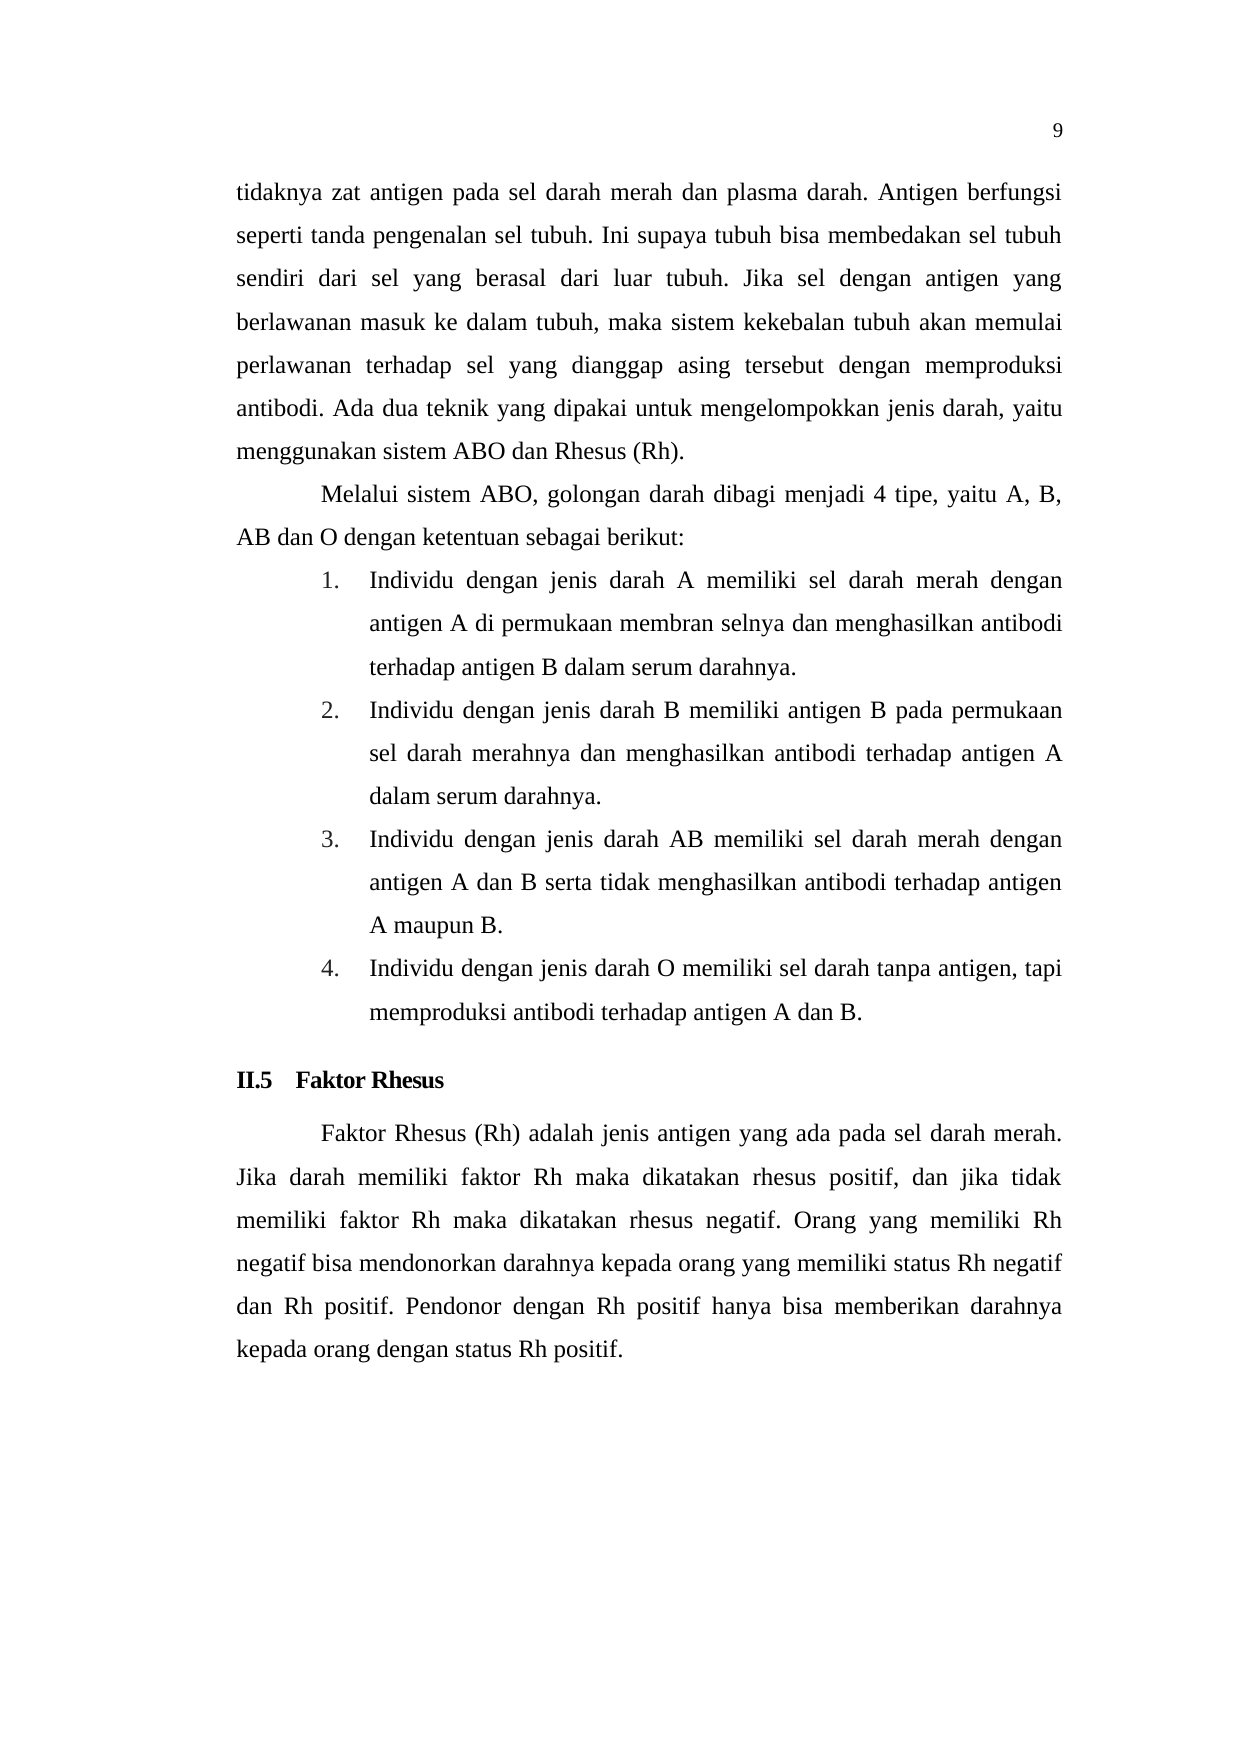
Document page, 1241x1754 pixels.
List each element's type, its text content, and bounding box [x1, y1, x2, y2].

text Faktor Rhesus (Rh) adalah jenis antigen yang ada pada sel darah merah. Jika darah memiliki faktor Rh maka dikatakan rhesus positif, dan jika tidak memiliki faktor Rh maka dikatakan rhesus negatif. Orang yang memiliki Rh negatif bisa mendonorkan darahnya kepada orang yang memiliki status Rh negatif dan Rh positif. Pendonor dengan Rh positif hanya bisa memberikan darahnya kepada orang dengan status Rh positif. [236, 1118, 1063, 1363]
subtitle Faktor Rhesus [236, 1065, 1063, 1093]
text Melalui sistem ABO, golongan darah dibagi menjadi 4 tipe, yaitu A, B, AB dan O dengan ketentuan sebagai berikut: [236, 479, 1063, 551]
list Individu dengan jenis darah A memiliki sel darah merah dengan antigen A di permukaan membran selnya dan menghasilkan antibodi terhadap antigen B dalam serum darahnya. [321, 565, 1063, 680]
list Individu dengan jenis darah B memiliki antigen B pada permukaan sel darah merahnya dan menghasilkan antibodi terhadap antigen A dalam serum darahnya. [321, 695, 1063, 810]
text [236, 177, 1063, 465]
list Individu dengan jenis darah AB memiliki sel darah merah dengan antigen A dan B serta tidak menghasilkan antibodi terhadap antigen A maupun B. [321, 824, 1063, 939]
list Individu dengan jenis darah O memiliki sel darah tanpa antigen, tapi memproduksi antibodi terhadap antigen A dan B. [321, 953, 1063, 1025]
